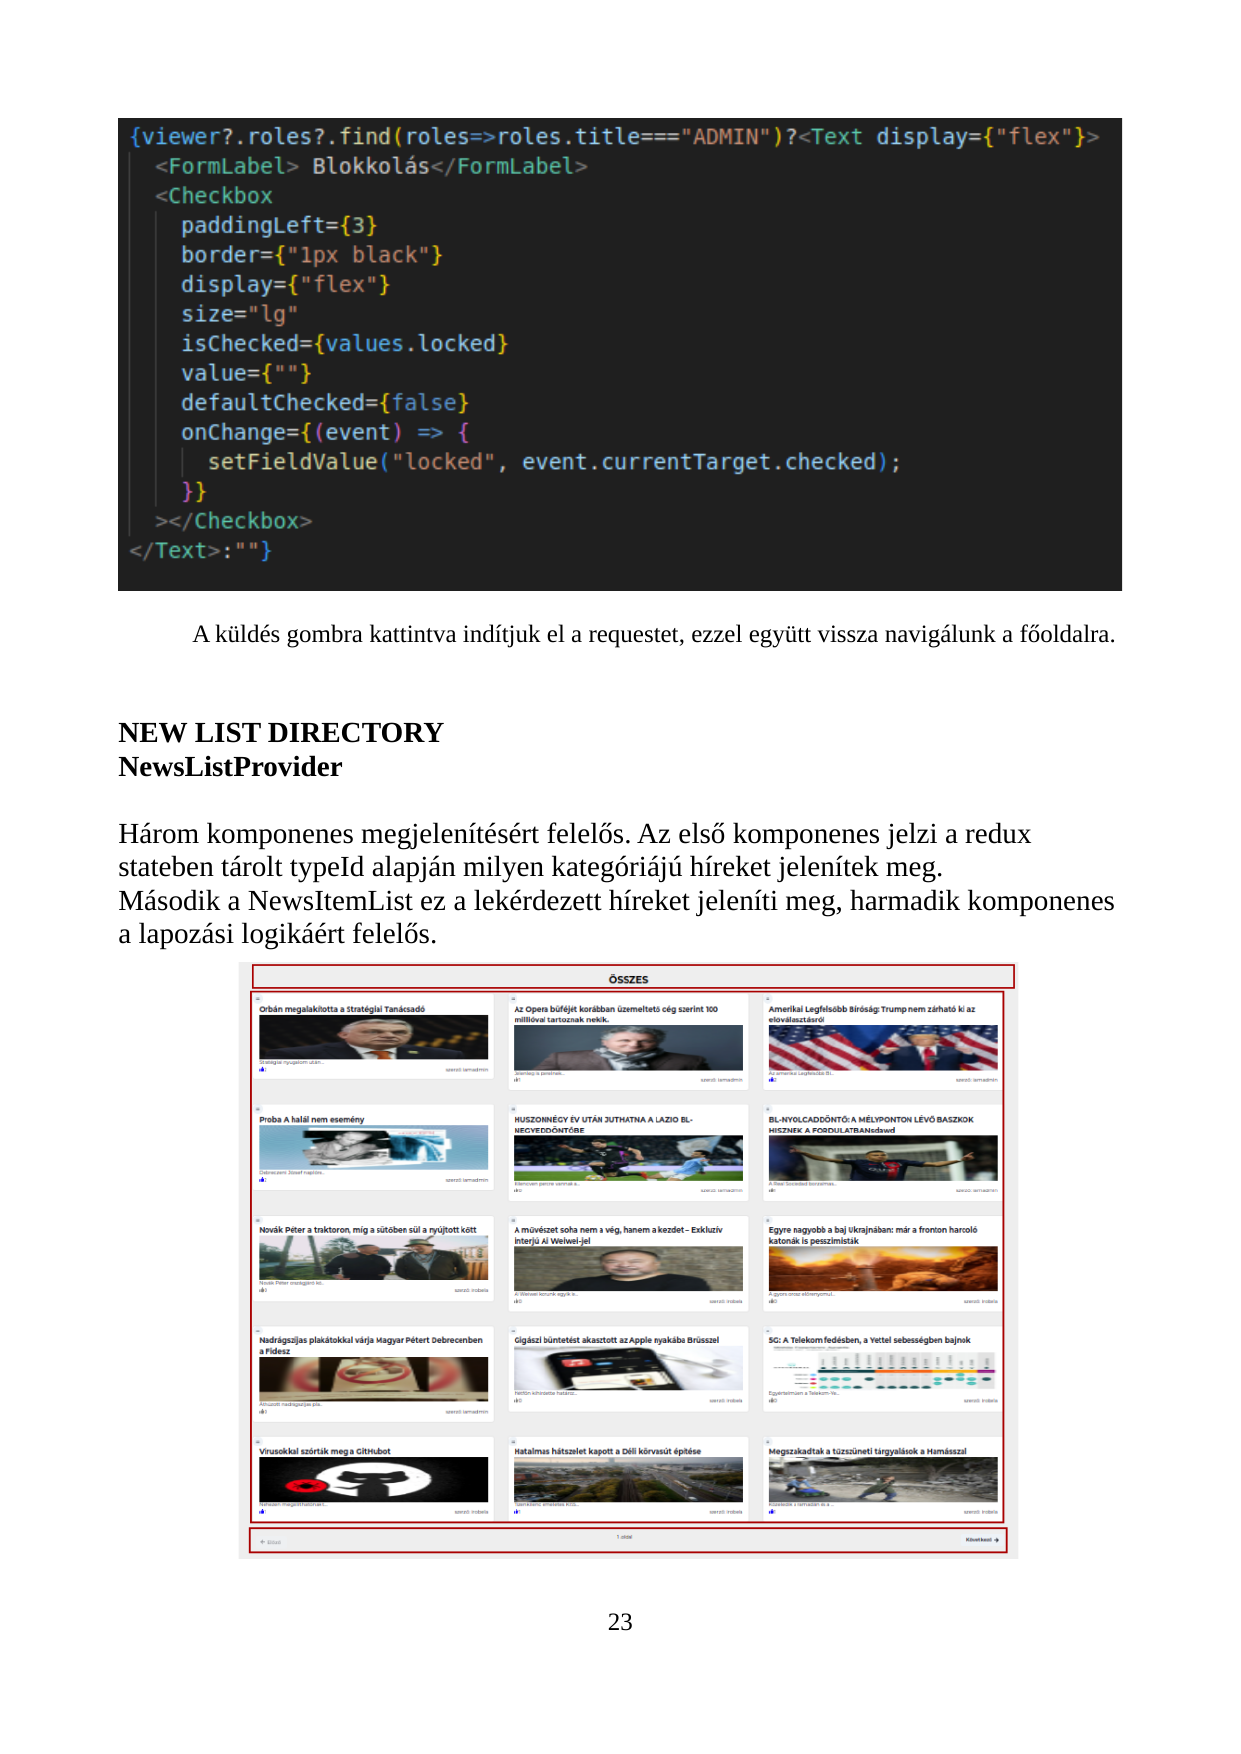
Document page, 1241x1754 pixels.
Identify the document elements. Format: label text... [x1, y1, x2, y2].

picture [238, 962, 1019, 1559]
text NewsListProvider [118, 749, 1122, 782]
text A küldés gombra kattintva indítjuk el a requestet, ezzel együtt vissza navigálunk a főoldalra. [118, 619, 1122, 648]
text Három komponenes megjelenítésért felelős. Az első komponenes jelzi a redux stateben tárolt typeId alapján milyen kategóriájú híreket jelenítek meg. [118, 816, 1122, 883]
picture [118, 118, 1123, 591]
text Második a NewsItemList ez a lekérdezett híreket jeleníti meg, harmadik komponenes a lapozási logikáért felelős. [118, 883, 1122, 950]
text NEW LIST DIRECTORY [118, 715, 1122, 749]
